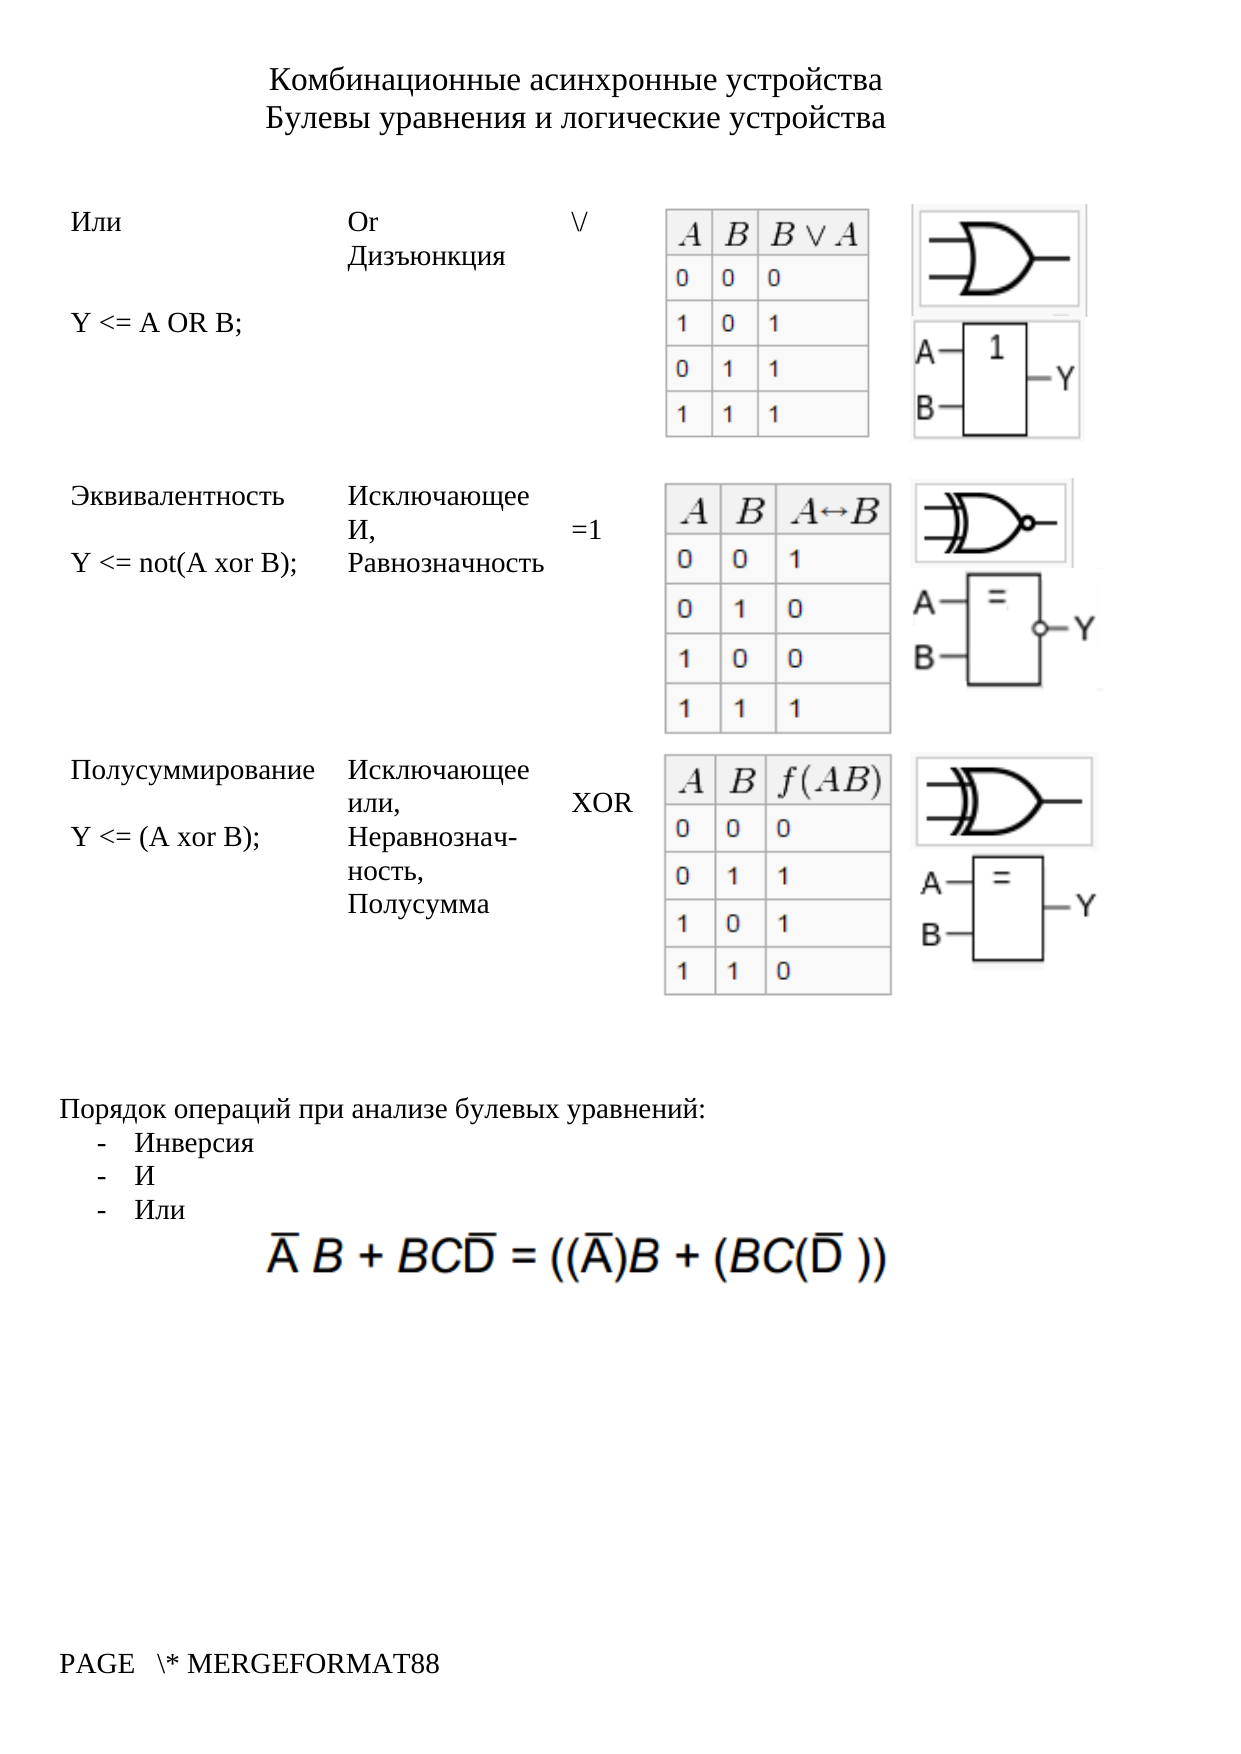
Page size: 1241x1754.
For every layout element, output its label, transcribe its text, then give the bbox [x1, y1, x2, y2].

picture [660, 752, 895, 1001]
table_cell Исключающее И, Равнозначность [336, 477, 560, 751]
table_cell [899, 751, 1111, 1024]
picture [910, 752, 1103, 973]
list Или [97, 1192, 1092, 1226]
table_cell Исключающее или, Неравнознач-ность, Полусумма [336, 751, 560, 1024]
table_cell [649, 477, 899, 751]
text Порядок операций при анализе булевых уравнений: [59, 1091, 1092, 1125]
picture [910, 478, 1106, 692]
picture [660, 478, 895, 738]
table_cell Полусуммирование Y <= (A xor B); [59, 751, 336, 1024]
subtitle Булевы уравнения и логические устройства [59, 97, 1092, 136]
table_cell [649, 751, 899, 1024]
picture [910, 204, 1088, 442]
table_cell XOR [560, 751, 649, 1024]
table_cell [899, 477, 1111, 751]
table_header Or Дизъюнкция [336, 203, 560, 477]
table_header \/ [560, 203, 649, 477]
table_header [899, 203, 1111, 477]
table_cell =1 [560, 477, 649, 751]
table_cell Эквивалентность Y <= not(A xor B); [59, 477, 336, 751]
table_header [649, 203, 899, 477]
table_header Или Y <= A OR B; [59, 203, 336, 477]
picture [660, 204, 873, 441]
picture [251, 1225, 900, 1290]
list Инверсия [97, 1125, 1092, 1158]
list И [97, 1158, 1092, 1192]
subtitle Комбинационные асинхронные устройства [59, 59, 1092, 97]
